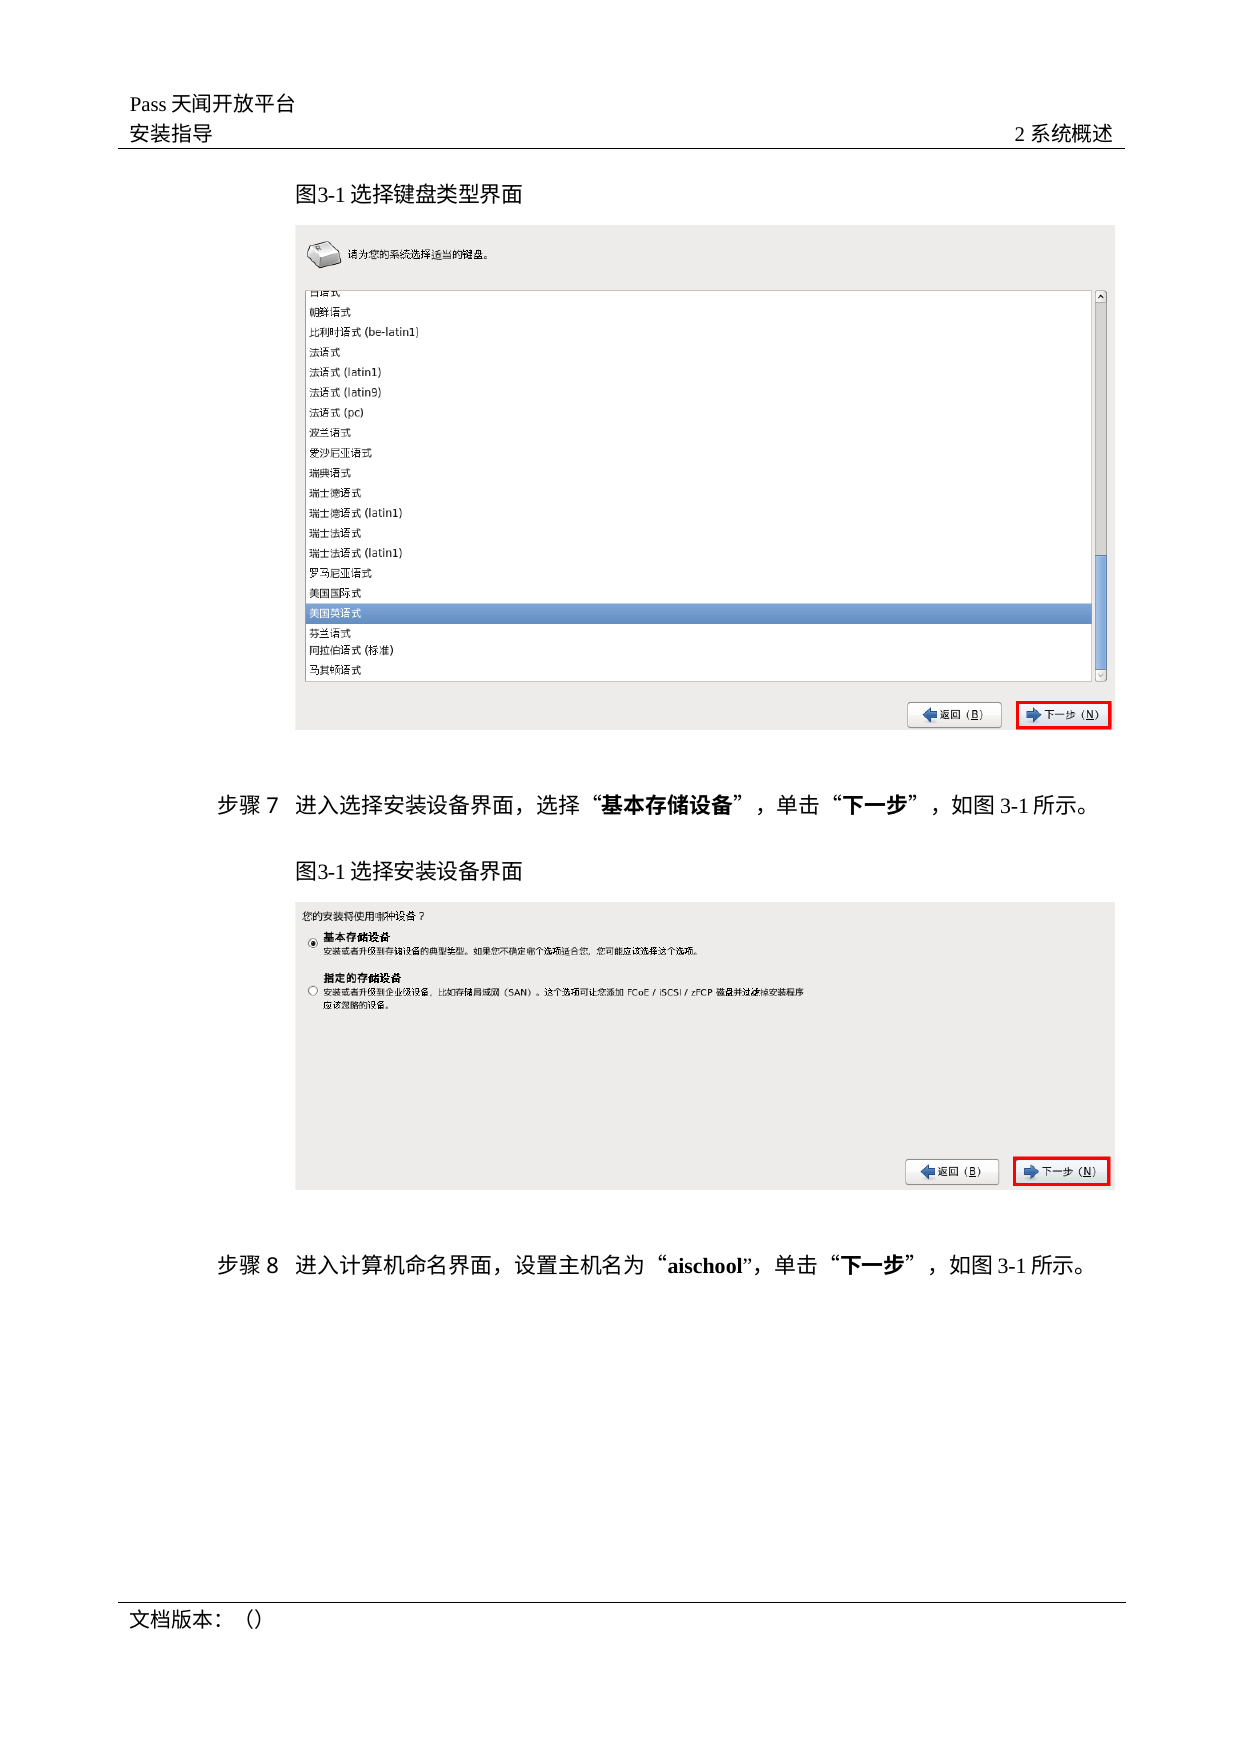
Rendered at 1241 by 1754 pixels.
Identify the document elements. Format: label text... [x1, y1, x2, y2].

text 进入计算机命名界面，设置主机名为“aischool”，单击“下一步”，如图3-7所示。 [279, 1248, 1122, 1280]
picture [295, 225, 1116, 730]
text 进入选择安装设备界面，选择“基本存储设备”，单击“下一步”，如图3-6所示。 [279, 788, 1122, 820]
text 选择键盘类型界面 [295, 177, 1122, 209]
picture [295, 902, 1115, 1190]
text 选择安装设备界面 [295, 854, 1122, 885]
